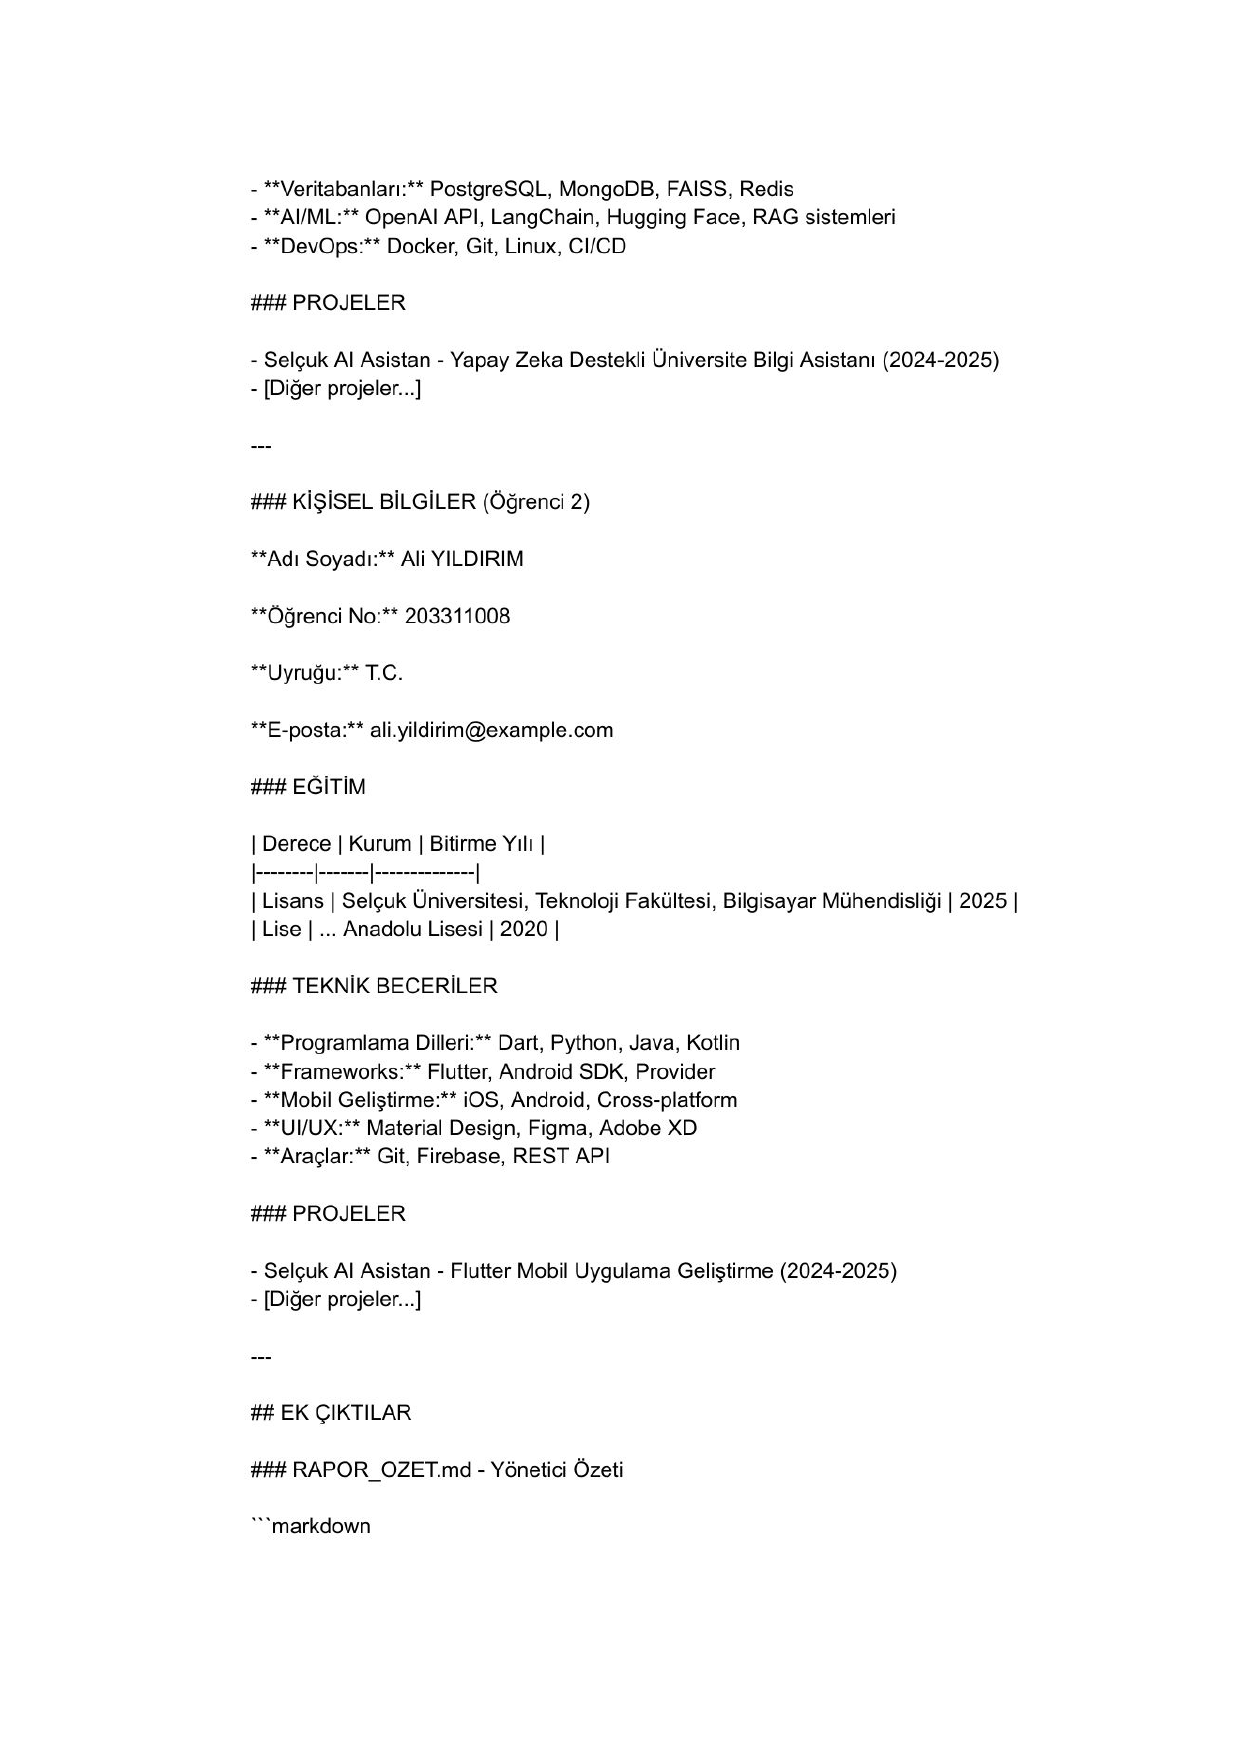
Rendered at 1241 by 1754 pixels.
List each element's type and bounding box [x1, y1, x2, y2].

picture [56, 37, 1222, 1685]
